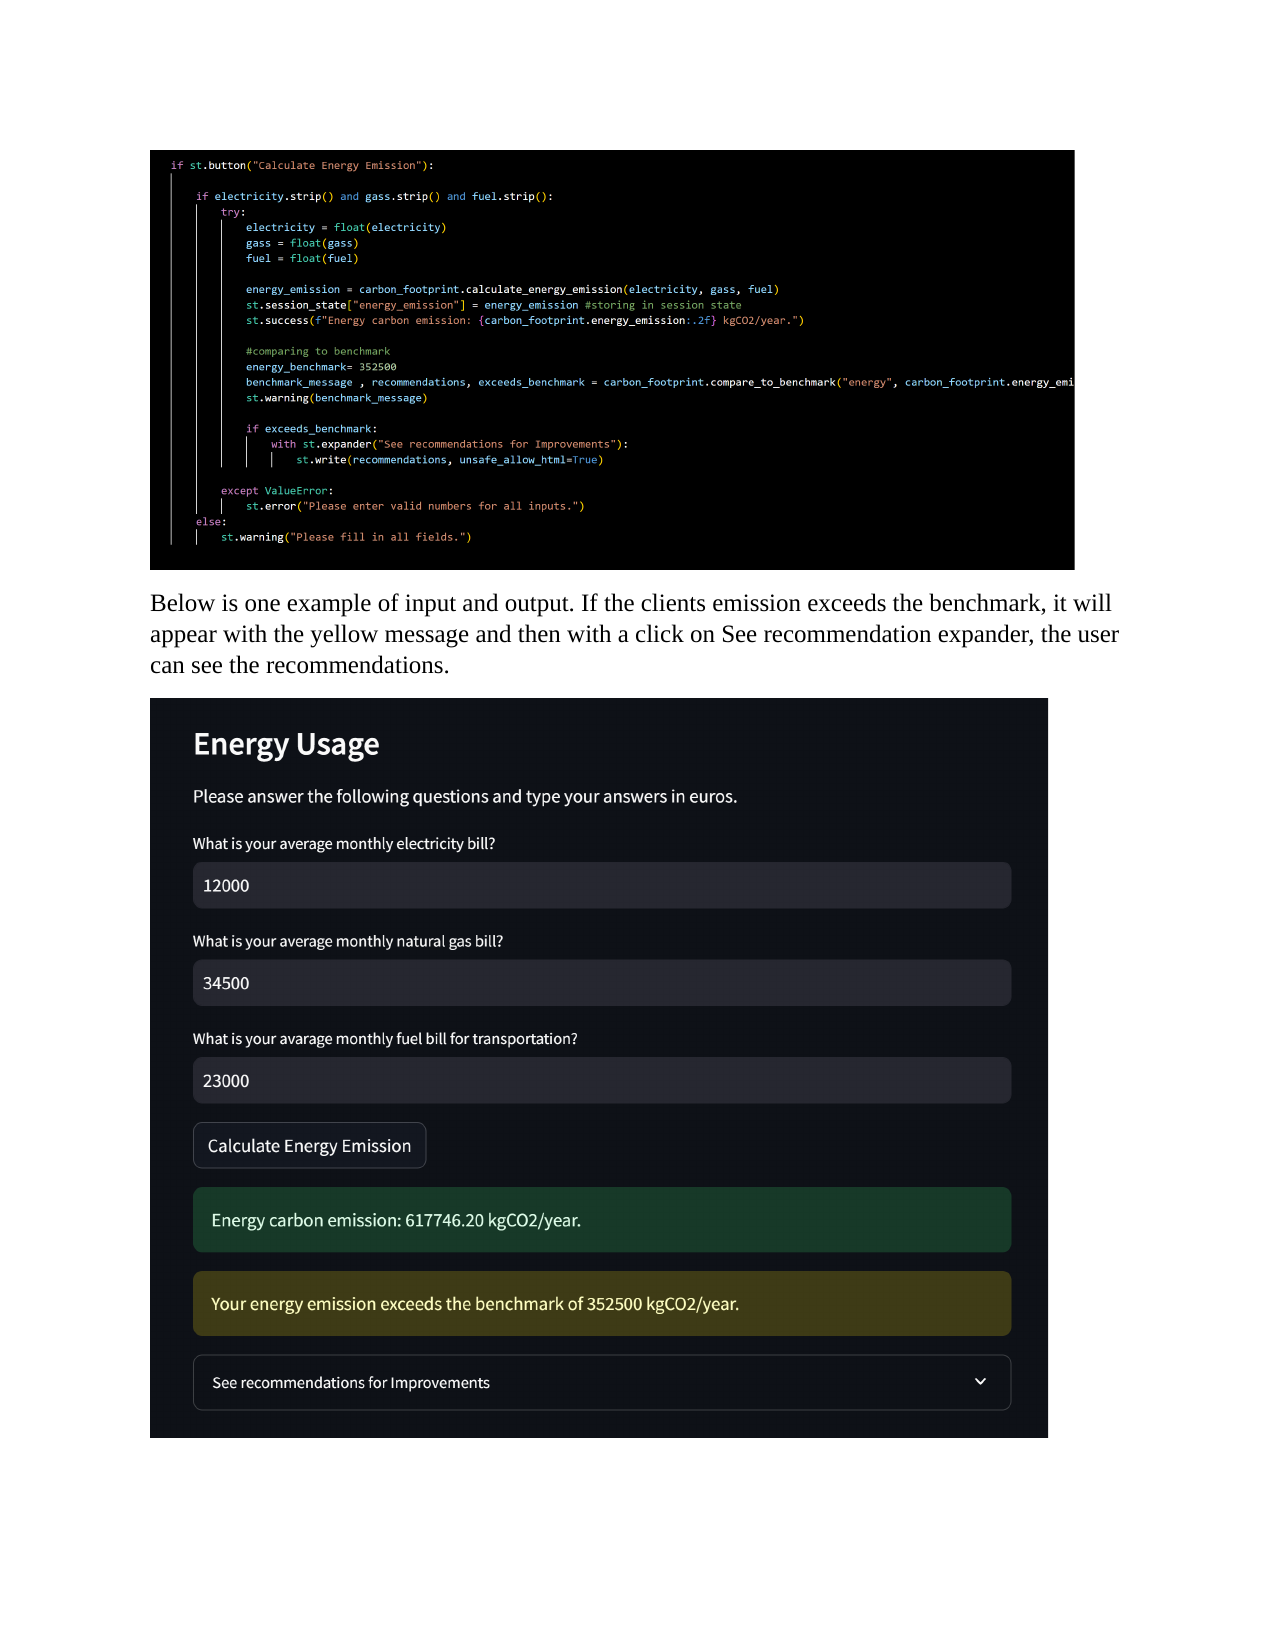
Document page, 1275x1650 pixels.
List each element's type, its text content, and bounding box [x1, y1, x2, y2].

text Below is one example of input and output. If the clients emission exceeds the benchmark, it will appear with the yellow message and then with a click on See recommendation expander, the user can see the recommendations. [150, 588, 1125, 679]
picture [150, 150, 1075, 570]
picture [150, 698, 1049, 1438]
